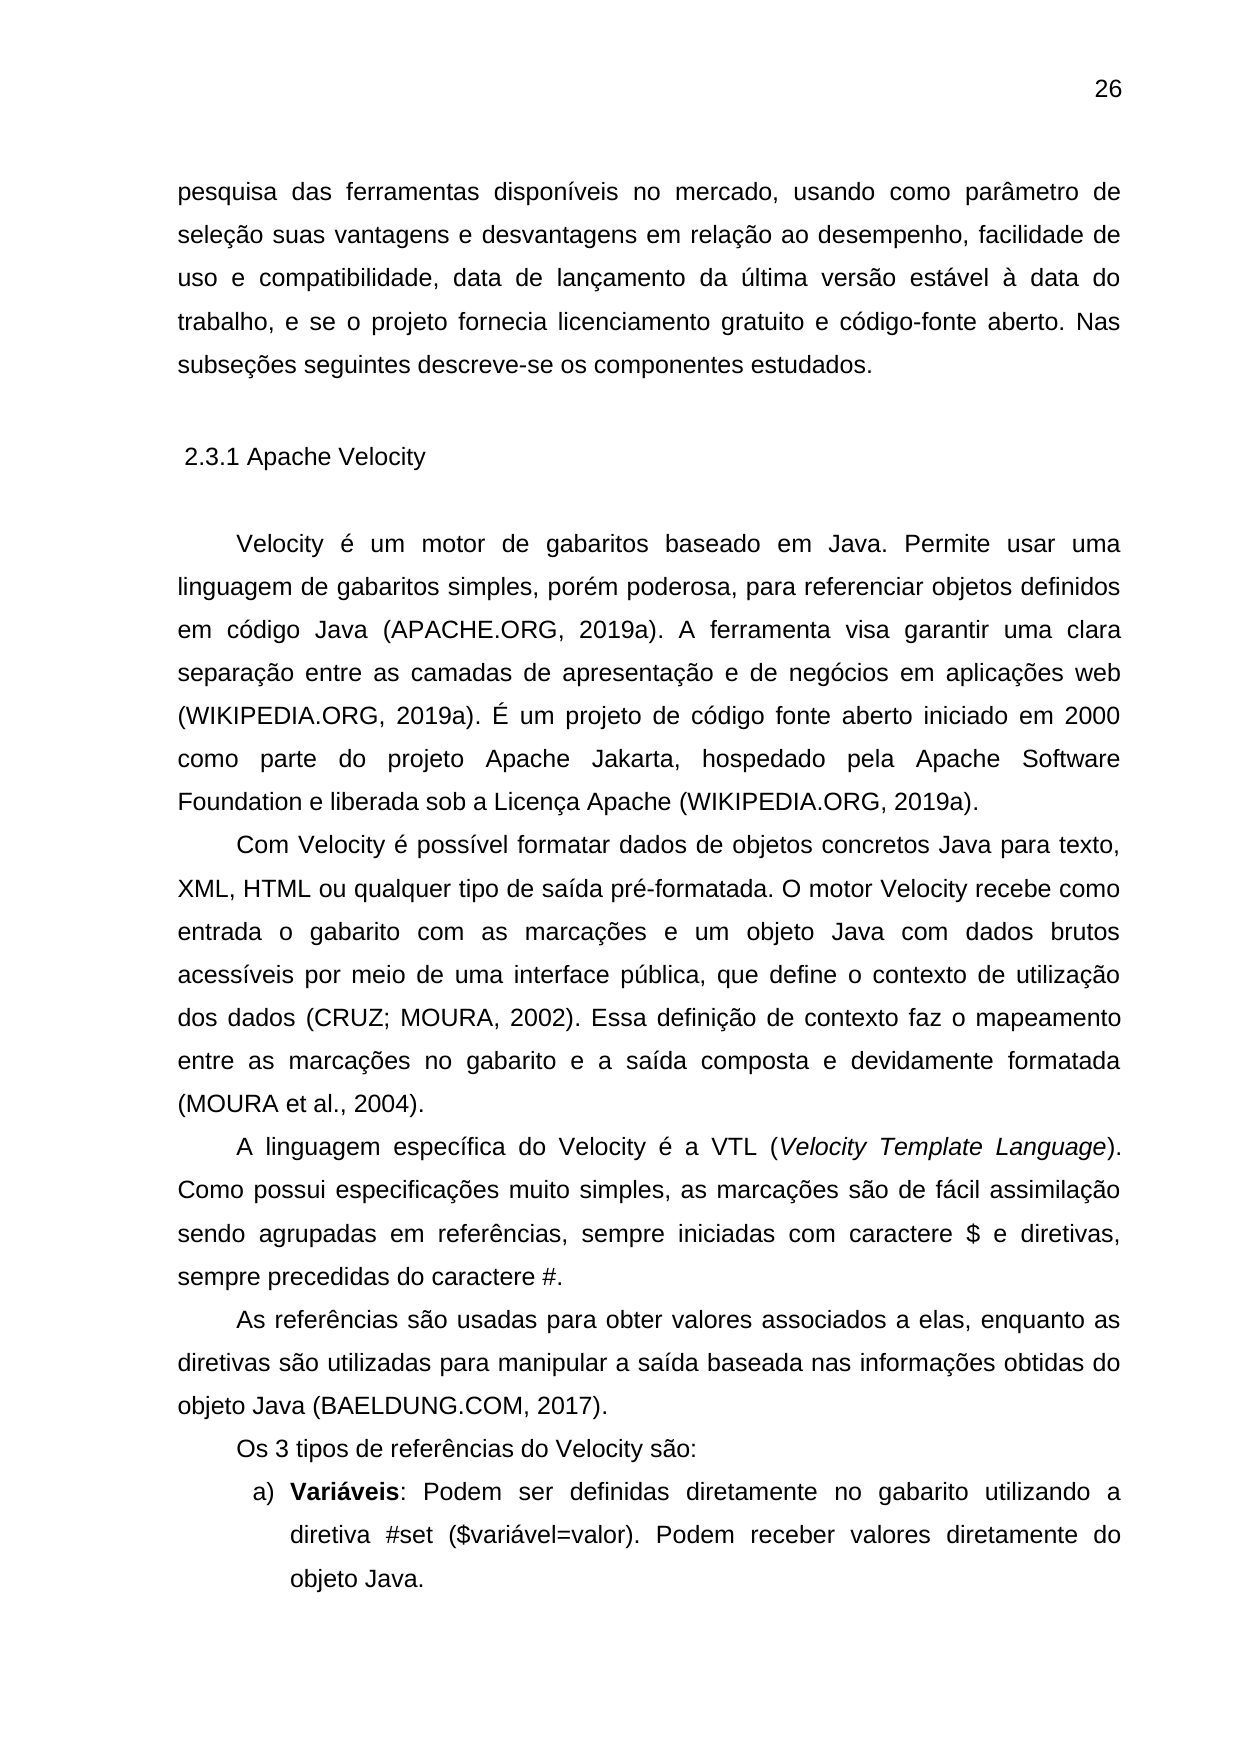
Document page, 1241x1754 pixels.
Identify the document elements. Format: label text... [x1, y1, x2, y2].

text Os 3 tipos de referências do Velocity são: [177, 1434, 1122, 1463]
text As referências são usadas para obter valores associados a elas, enquanto as diretivas são utilizadas para manipular a saída baseada nas informações obtidas do objeto Java (BAELDUNG.COM, 2017). [177, 1305, 1122, 1420]
text Com Velocity é possível formatar dados de objetos concretos Java para texto, XML, HTML ou qualquer tipo de saída pré-formatada. O motor Velocity recebe como entrada o gabarito com as marcações e um objeto Java com dados brutos acessíveis por meio de uma interface pública, que define o contexto de utilização dos dados (CRUZ; MOURA, 2002). Essa definição de contexto faz o mapeamento entre as marcações no gabarito e a saída composta e devidamente formatada (MOURA et al., 2004). [177, 831, 1122, 1118]
text A linguagem específica do Velocity é a VTL (Velocity Template Language). Como possui especificações muito simples, as marcações são de fácil assimilação sendo agrupadas em referências, sempre iniciadas com caractere $ e diretivas, sempre precedidas do caractere #. [177, 1132, 1122, 1291]
list Variáveis: Podem ser definidas diretamente no gabarito utilizando a diretiva #set ($variável=valor). Podem receber valores diretamente do objeto Java. [252, 1477, 1122, 1592]
subtitle 2.3.1 Apache Velocity [177, 442, 1122, 471]
text Velocity é um motor de gabaritos baseado em Java. Permite usar uma linguagem de gabaritos simples, porém poderosa, para referenciar objetos definidos em código Java (APACHE.ORG, 2019a). A ferramenta visa garantir uma clara separação entre as camadas de apresentação e de negócios em aplicações web (WIKIPEDIA.ORG, 2019a). É um projeto de código fonte aberto iniciado em 2000 como parte do projeto Apache Jakarta, hospedado pela Apache Software Foundation e liberada sob a Licença Apache (WIKIPEDIA.ORG, 2019a). [177, 529, 1122, 816]
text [177, 177, 1122, 378]
